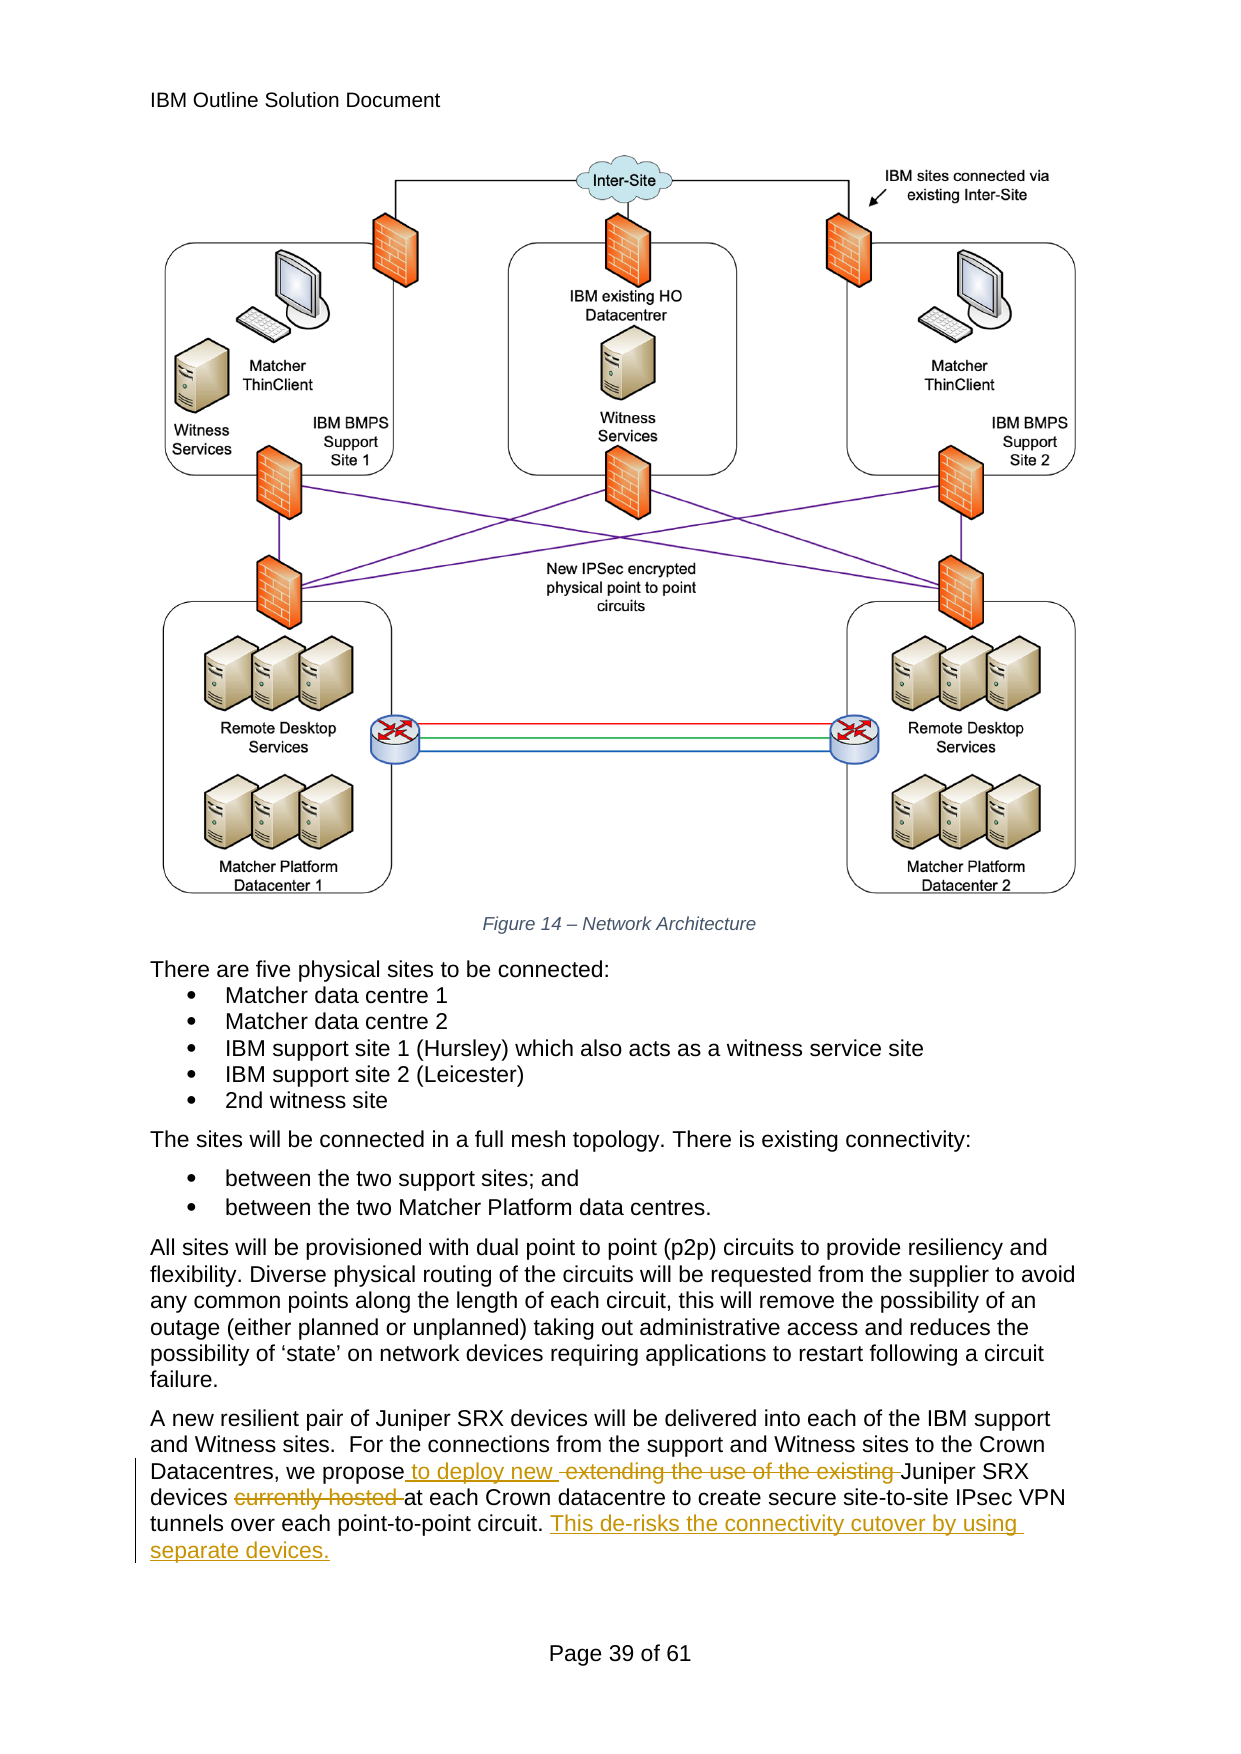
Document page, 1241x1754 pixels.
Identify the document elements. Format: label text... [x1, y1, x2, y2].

list IBM support site 1 (Hursley) which also acts as a witness service site [187, 1034, 1090, 1061]
text All sites will be provisioned with dual point to point (p2p) circuits to provide resiliency and flexibility. Diverse physical routing of the circuits will be requested from the supplier to avoid any common points along the length of each circuit, this will remove the possibility of an outage (either planned or unplanned) taking out administrative access and reduces the possibility of ‘state’ on network devices requiring applications to restart following a circuit failure. [150, 1234, 1090, 1392]
list 2nd witness site [187, 1087, 1090, 1114]
list between the two Matcher Platform data centres. [187, 1193, 1090, 1220]
text There are five physical sites to be connected: [150, 956, 1090, 982]
text Figure 14 – Network Architecture [150, 913, 1090, 935]
list Matcher data centre 2 [187, 1008, 1090, 1034]
list between the two support sites; and [187, 1165, 1090, 1191]
text A new resilient pair of Juniper SRX devices will be delivered into each of the IBM support and Witness sites. For the connections from the support and Witness sites to the Crown Datacentres, we proposeJuniper SRX devices at each Crown datacentre to create secure site-to-site IPsec VPN tunnels over each point-to-point circuit. [150, 1405, 1090, 1563]
text The sites will be connected in a full mesh topology. There is existing connectivity: [150, 1126, 1090, 1152]
list IBM support site 2 (Leicester) [187, 1061, 1090, 1087]
picture [150, 150, 1090, 901]
list Matcher data centre 1 [187, 982, 1090, 1008]
